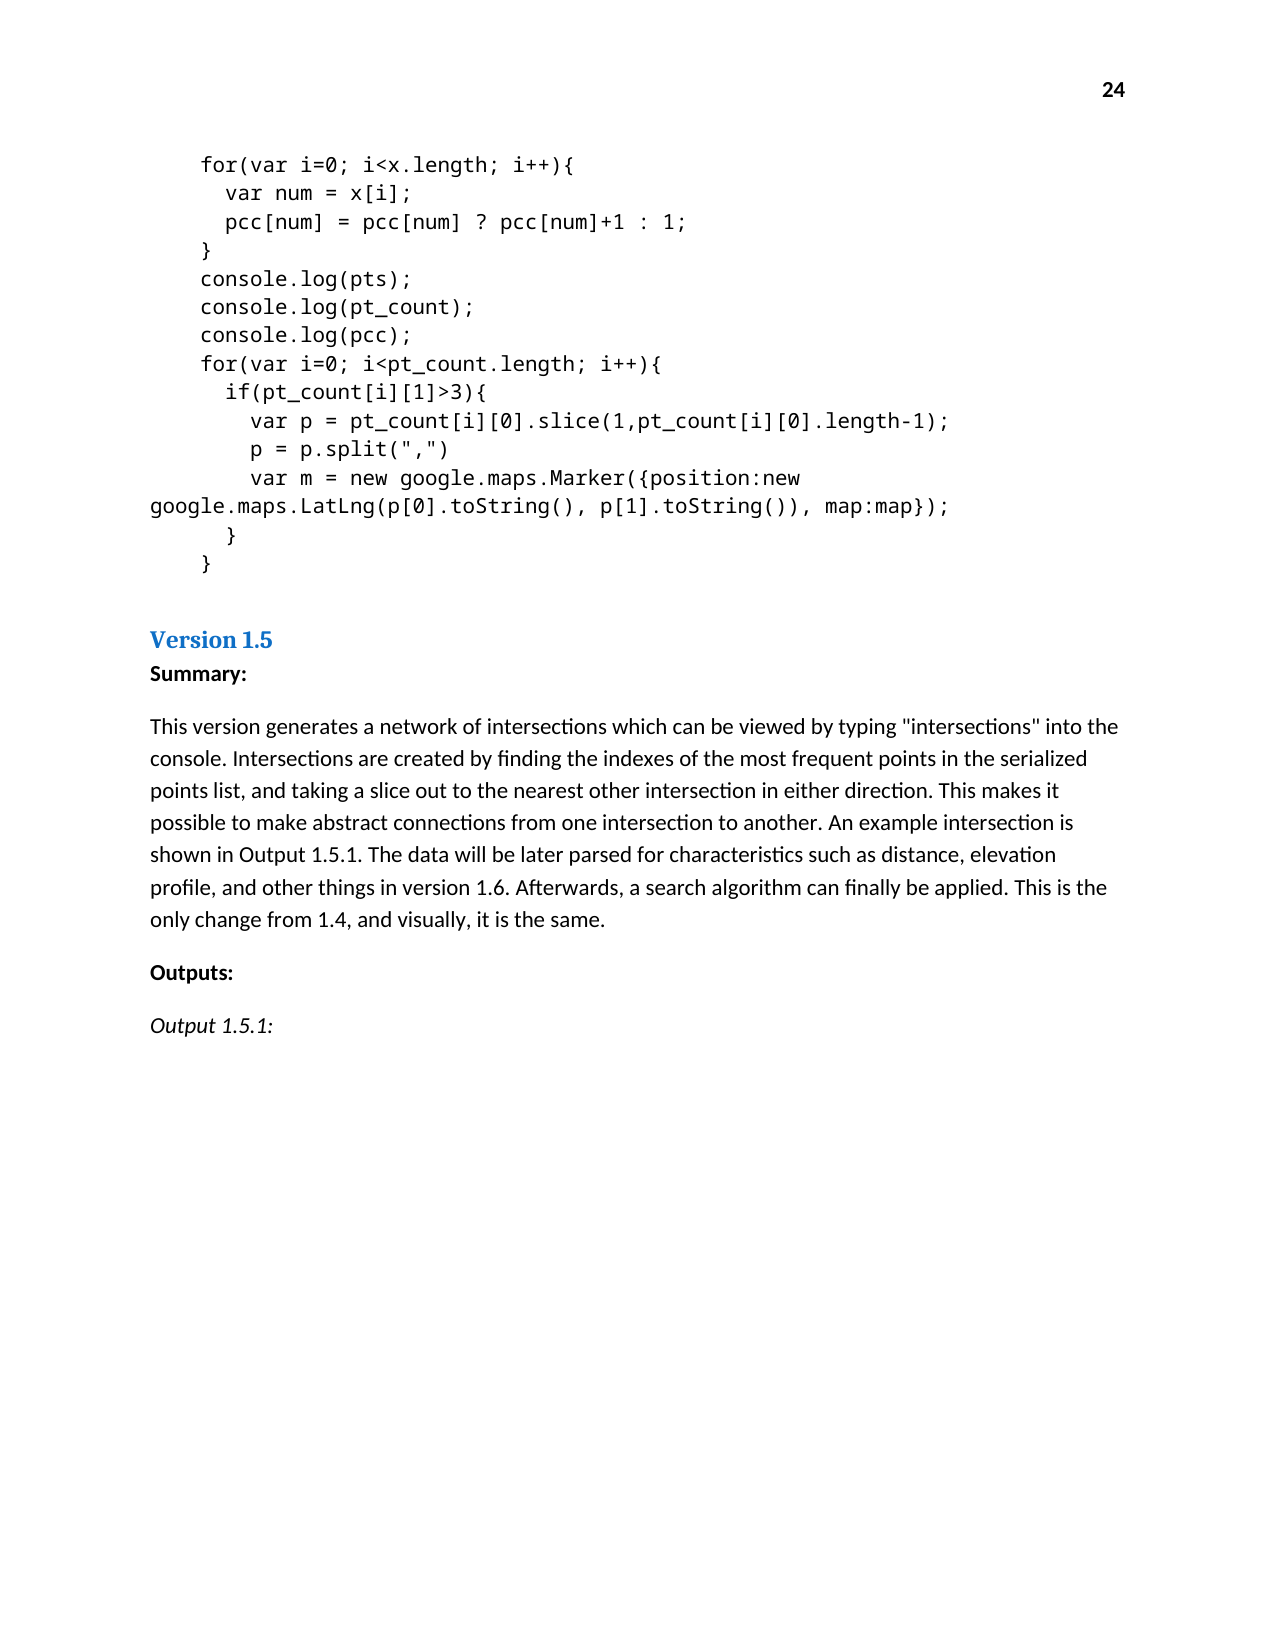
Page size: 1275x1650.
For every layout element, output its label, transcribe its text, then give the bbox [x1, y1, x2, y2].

text Summary: [150, 659, 1125, 687]
text pcc[num] = pcc[num] ? pcc[num]+1 : 1; [150, 207, 1125, 235]
text var num = x[i]; [150, 178, 1125, 207]
text This version generates a network of intersections which can be viewed by typing "intersections" into the console. Intersections are created by finding the indexes of the most frequent points in the serialized points list, and taking a slice out to the nearest other intersection in either direction. This makes it possible to make abstract connections from one intersection to another. An example intersection is shown in Output 1.5.1. The data will be later parsed for characteristics such as distance, elevation profile, and other things in version 1.6. Afterwards, a search algorithm can finally be applied. This is the only change from 1.4, and visually, it is the same. [150, 712, 1125, 933]
text } [150, 235, 1125, 264]
text for(var i=0; i<x.length; i++){ [150, 150, 1125, 178]
subtitle Version 1.5 [150, 626, 1125, 654]
text for(var i=0; i<pt_count.length; i++){ [150, 349, 1125, 377]
text var p = pt_count[i][0].slice(1,pt_count[i][0].length-1); [150, 406, 1125, 434]
text p = p.split(",") [150, 434, 1125, 463]
text Output 1.5.1: [150, 1011, 1125, 1039]
text if(pt_count[i][1]>3){ [150, 377, 1125, 406]
text console.log(pt_count); [150, 292, 1125, 321]
text } [150, 520, 1125, 548]
text Outputs: [150, 958, 1125, 986]
text console.log(pts); [150, 264, 1125, 292]
text } [150, 548, 1125, 577]
text var m = new google.maps.Marker({position:new google.maps.LatLng(p[0].toString(), p[1].toString()), map:map}); [150, 463, 1125, 520]
text console.log(pcc); [150, 321, 1125, 349]
